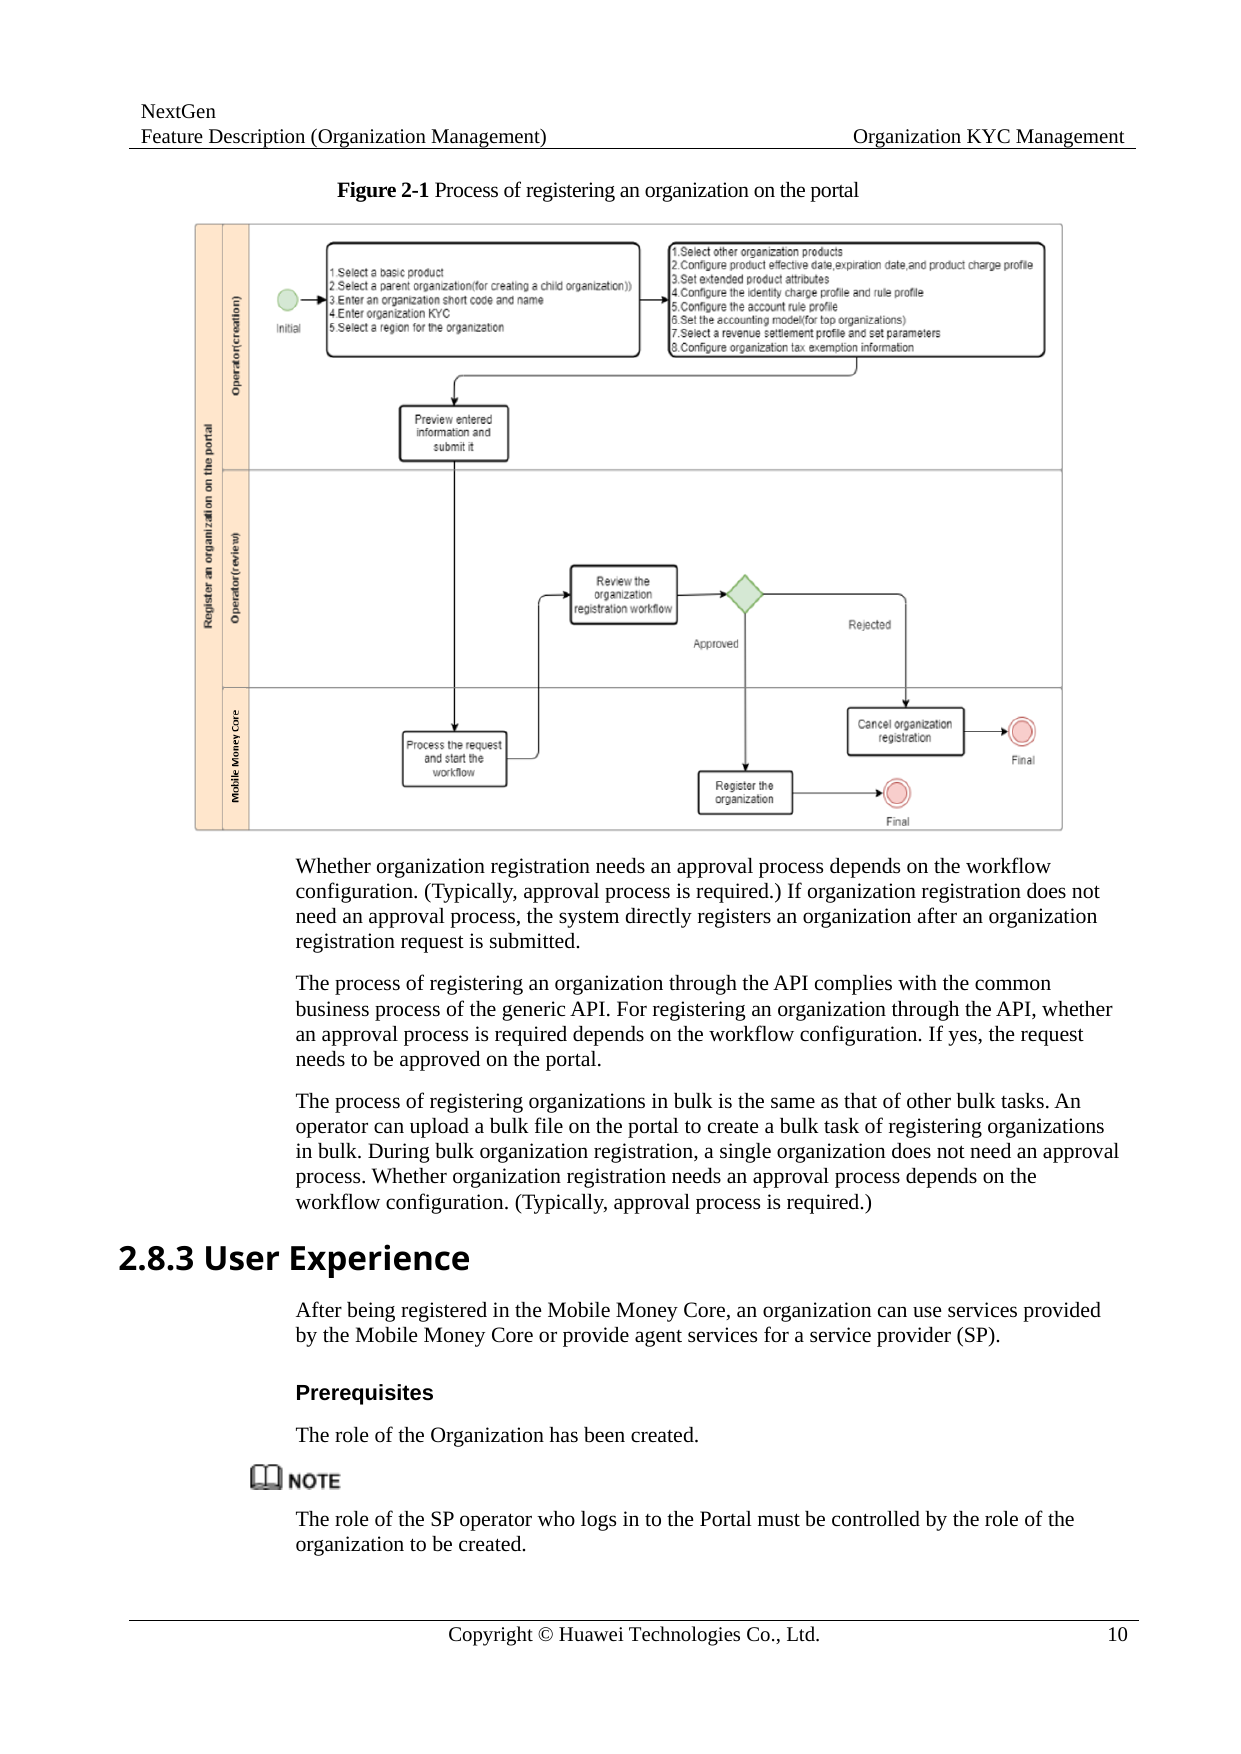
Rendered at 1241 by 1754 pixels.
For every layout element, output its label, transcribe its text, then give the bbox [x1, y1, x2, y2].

picture [184, 219, 1067, 837]
text Process of registering an organization on the portal [337, 177, 1122, 202]
text The role of the SP operator who logs in to the Portal must be controlled by the role of the organization to be created. [295, 1506, 1122, 1556]
subtitle Prerequisites [295, 1372, 1122, 1406]
text The process of registering organizations in bulk is the same as that of other bulk tasks. An operator can upload a bulk file on the portal to create a bulk task of registering organizations in bulk. During bulk organization registration, a single organization does not need an approval process. Whether organization registration needs an approval process depends on the workflow configuration. (Typically, approval process is required.) [295, 1088, 1122, 1214]
text The process of registering an organization through the API complies with the common business process of the generic API. For registering an organization through the API, whether an approval process is required depends on the workflow configuration. If yes, the request needs to be approved on the portal. [295, 970, 1122, 1071]
subtitle User Experience [118, 1235, 1122, 1280]
picture [249, 1464, 341, 1490]
text The role of the Organization has been created. [295, 1422, 1122, 1447]
text After being registered in the Mobile Money Core, an organization can use services provided by the Mobile Money Core or provide agent services for a service provider (SP). [295, 1297, 1122, 1347]
text Whether organization registration needs an approval process depends on the workflow configuration. (Typically, approval process is required.) If organization registration does not need an approval process, the system directly registers an organization after an organization registration request is submitted. [295, 853, 1122, 954]
